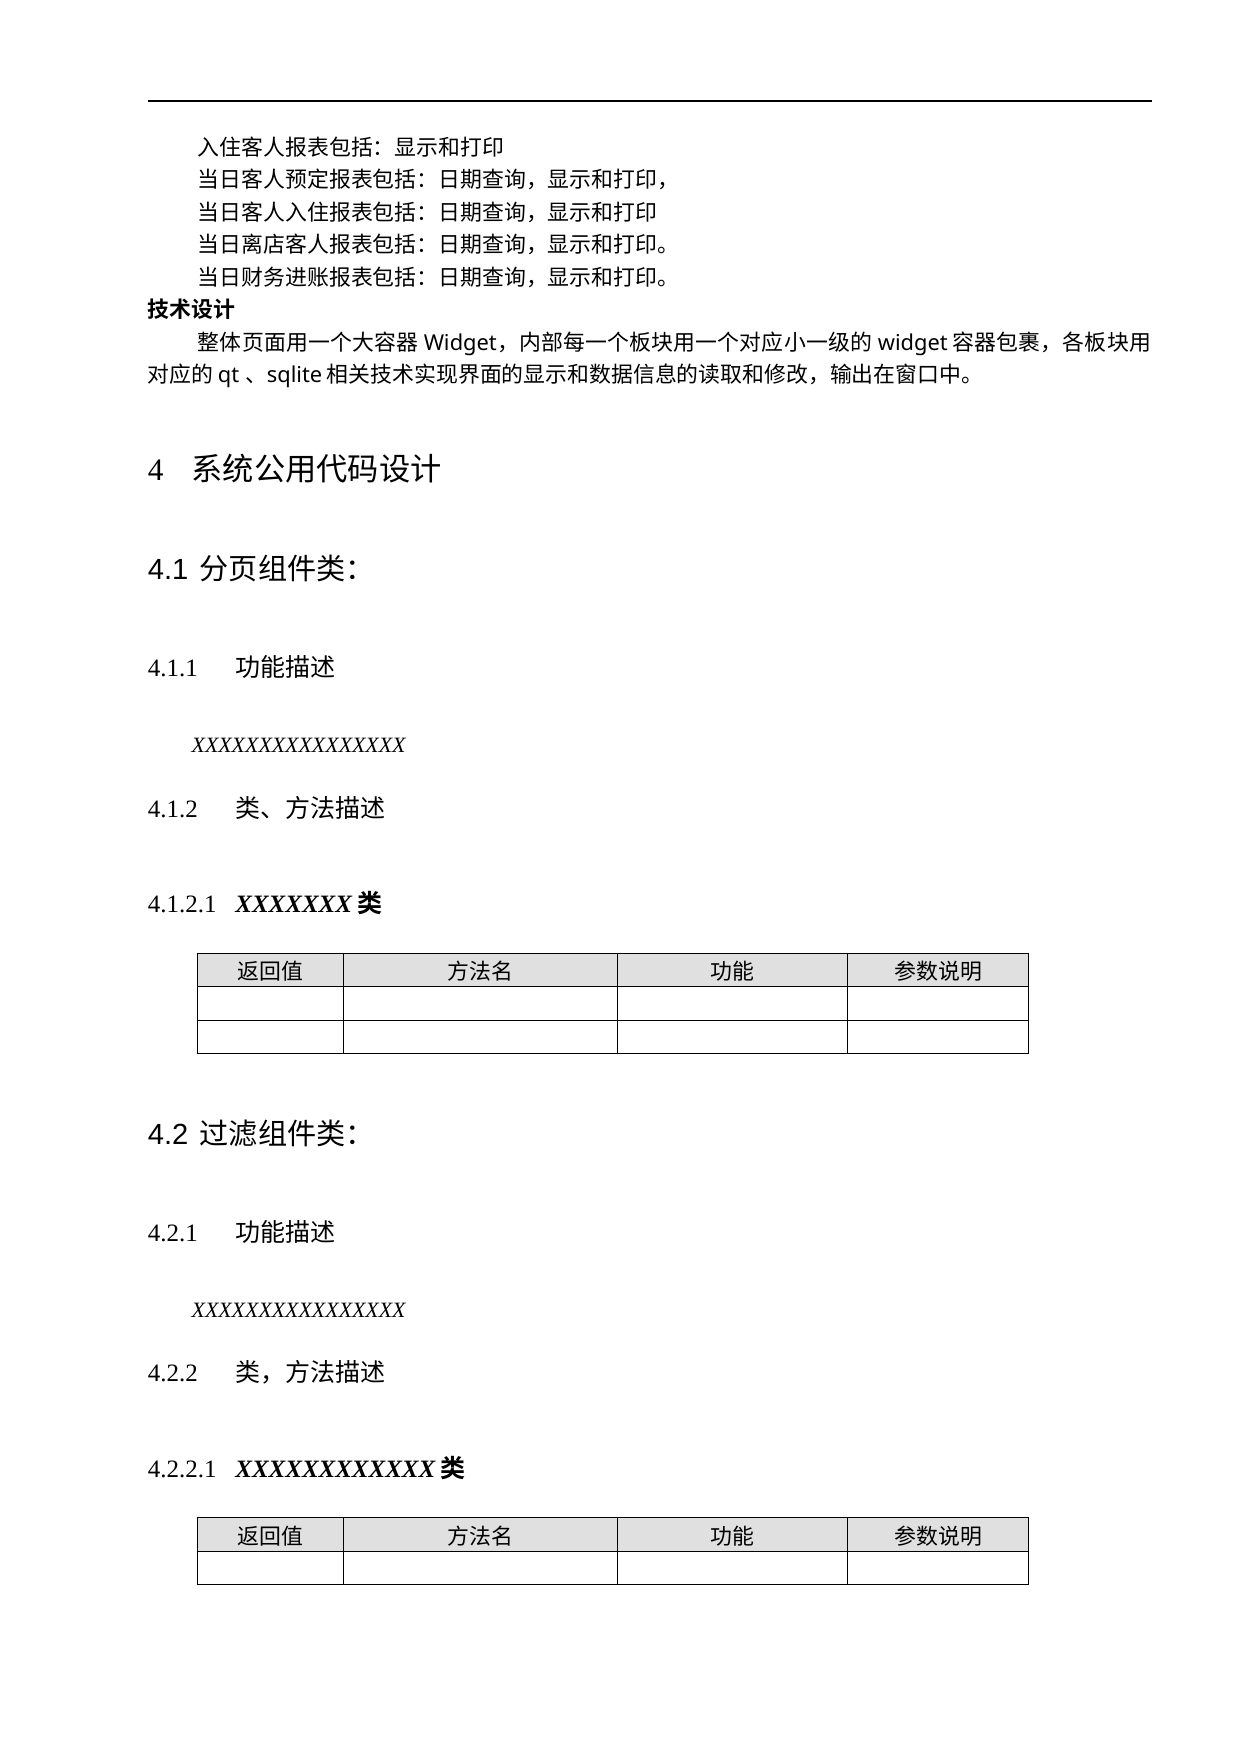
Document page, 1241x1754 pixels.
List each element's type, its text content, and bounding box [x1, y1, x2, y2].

text XXXXXXXXXXXXXXXX [148, 1293, 1152, 1326]
subtitle 过滤组件类： [148, 1099, 1152, 1164]
table_cell [198, 1552, 343, 1584]
table_header 功能 [618, 954, 847, 986]
table_header 返回值 [198, 954, 343, 986]
subtitle 功能描述 [148, 1198, 1152, 1263]
table_cell [344, 1552, 617, 1584]
subtitle 类、方法描述 [148, 774, 1152, 839]
subtitle XXXXXXX类 [148, 869, 1152, 934]
subtitle 类，方法描述 [148, 1338, 1152, 1403]
subtitle 分页组件类： [148, 534, 1152, 599]
table_cell [618, 1552, 847, 1584]
table_header 功能 [618, 1518, 847, 1551]
text 技术设计 [148, 292, 1152, 324]
table_cell [848, 1552, 1028, 1584]
table_header 参数说明 [848, 1518, 1028, 1551]
table_cell [848, 987, 1028, 1020]
table_cell [618, 1021, 847, 1053]
table_cell [344, 987, 617, 1020]
table_header 方法名 [344, 1518, 617, 1551]
text 当日离店客人报表包括：日期查询，显示和打印。 [148, 227, 1152, 259]
table_header 参数说明 [848, 954, 1028, 986]
table_cell [198, 1021, 343, 1053]
table_cell [198, 987, 343, 1020]
table_cell [848, 1021, 1028, 1053]
text 当日财务进账报表包括：日期查询，显示和打印。 [148, 259, 1152, 292]
table_cell [344, 1021, 617, 1053]
text 入住客人报表包括：显示和打印 [148, 129, 1152, 162]
text 当日客人入住报表包括：日期查询，显示和打印 [148, 194, 1152, 227]
text 当日客人预定报表包括：日期查询，显示和打印， [148, 162, 1152, 194]
subtitle 功能描述 [148, 633, 1152, 698]
table_header 返回值 [198, 1518, 343, 1551]
table_header 方法名 [344, 954, 617, 986]
subtitle XXXXXXXXXXXX类 [148, 1434, 1152, 1499]
text XXXXXXXXXXXXXXXX [148, 729, 1152, 761]
text 整体页面用一个大容器Widget，内部每一个板块用一个对应小一级的widget容器包裹，各板块用对应的qt 、sqlite相关技术实现界面的显示和数据信息的读取和修改，输出在窗口中。 [148, 324, 1152, 389]
table_cell [618, 987, 847, 1020]
subtitle 系统公用代码设计 [148, 434, 1152, 499]
